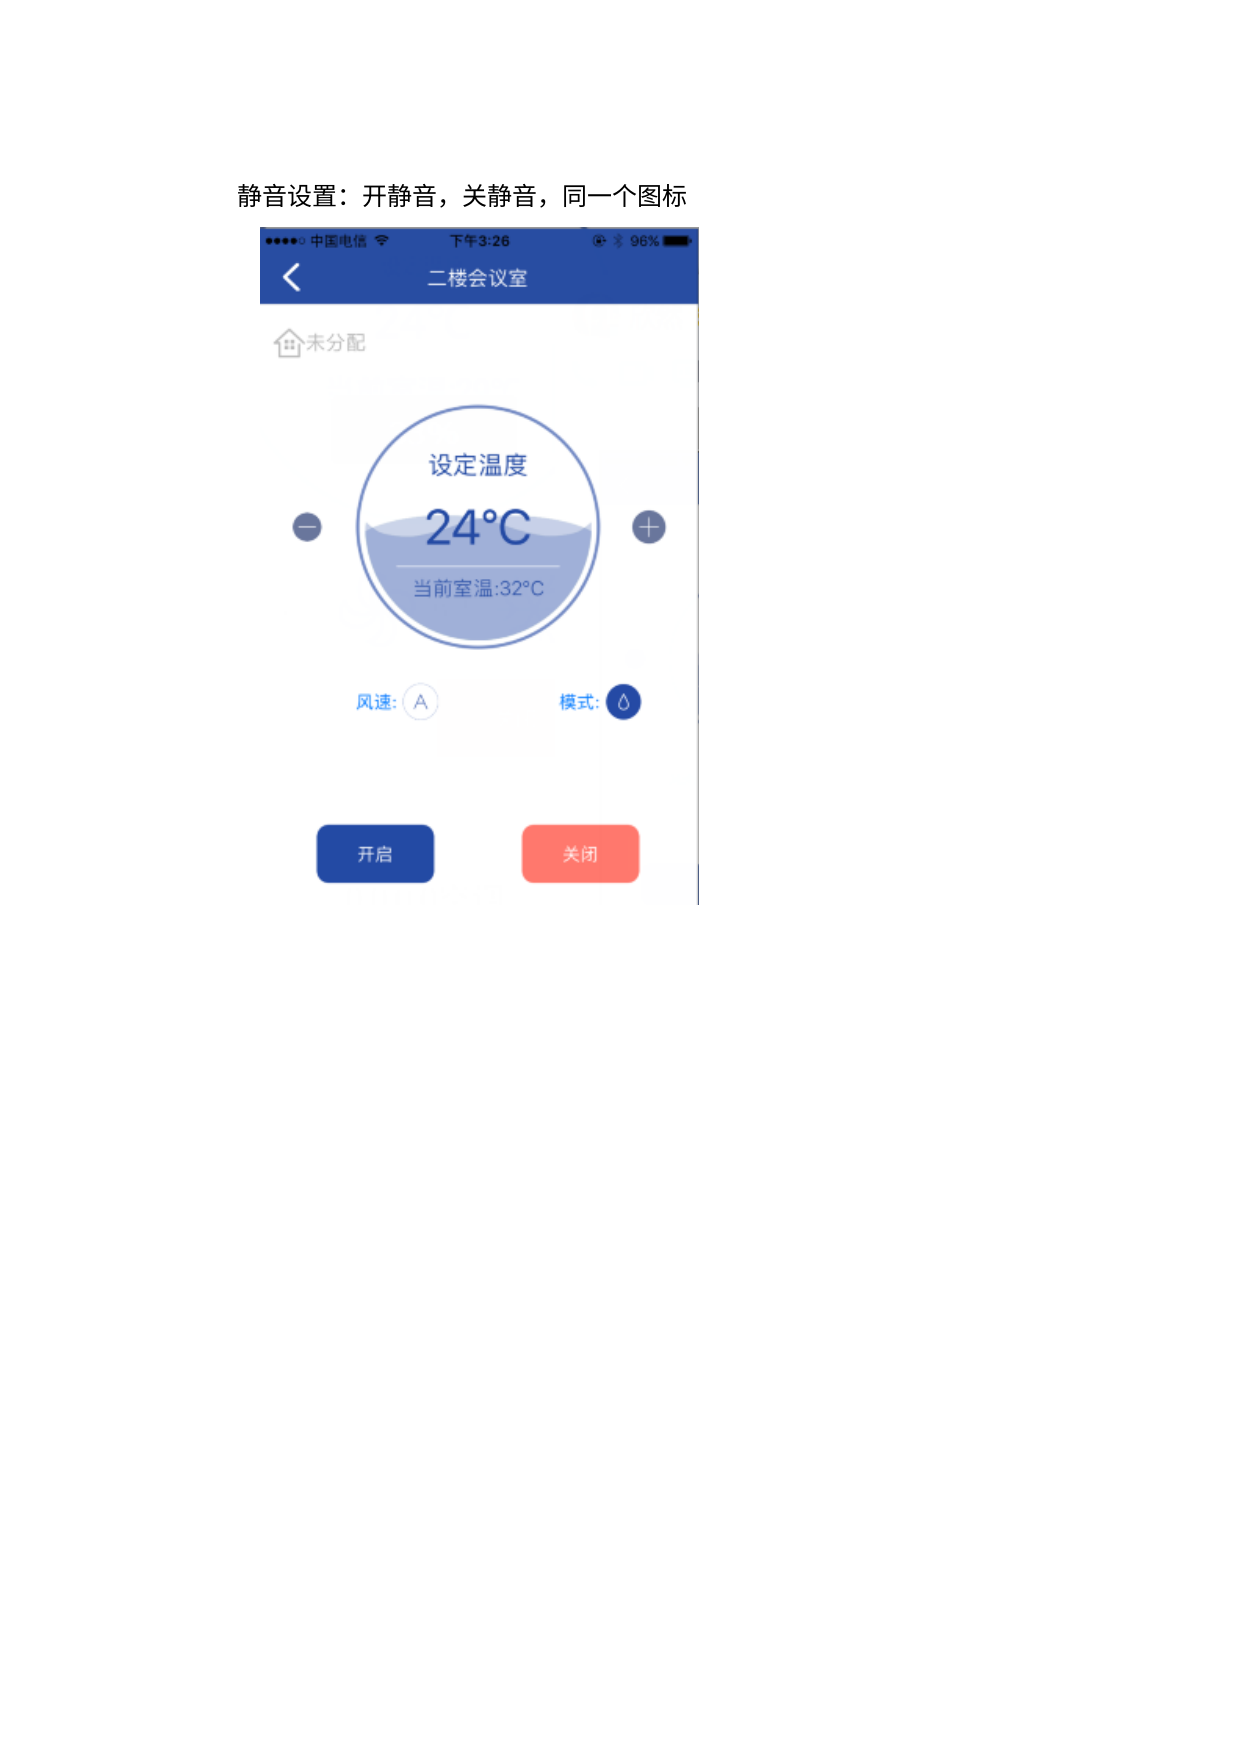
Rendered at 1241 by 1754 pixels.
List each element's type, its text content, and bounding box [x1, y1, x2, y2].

list 静音设置：开静音，关静音，同一个图标 [187, 162, 1028, 227]
picture [260, 227, 699, 905]
